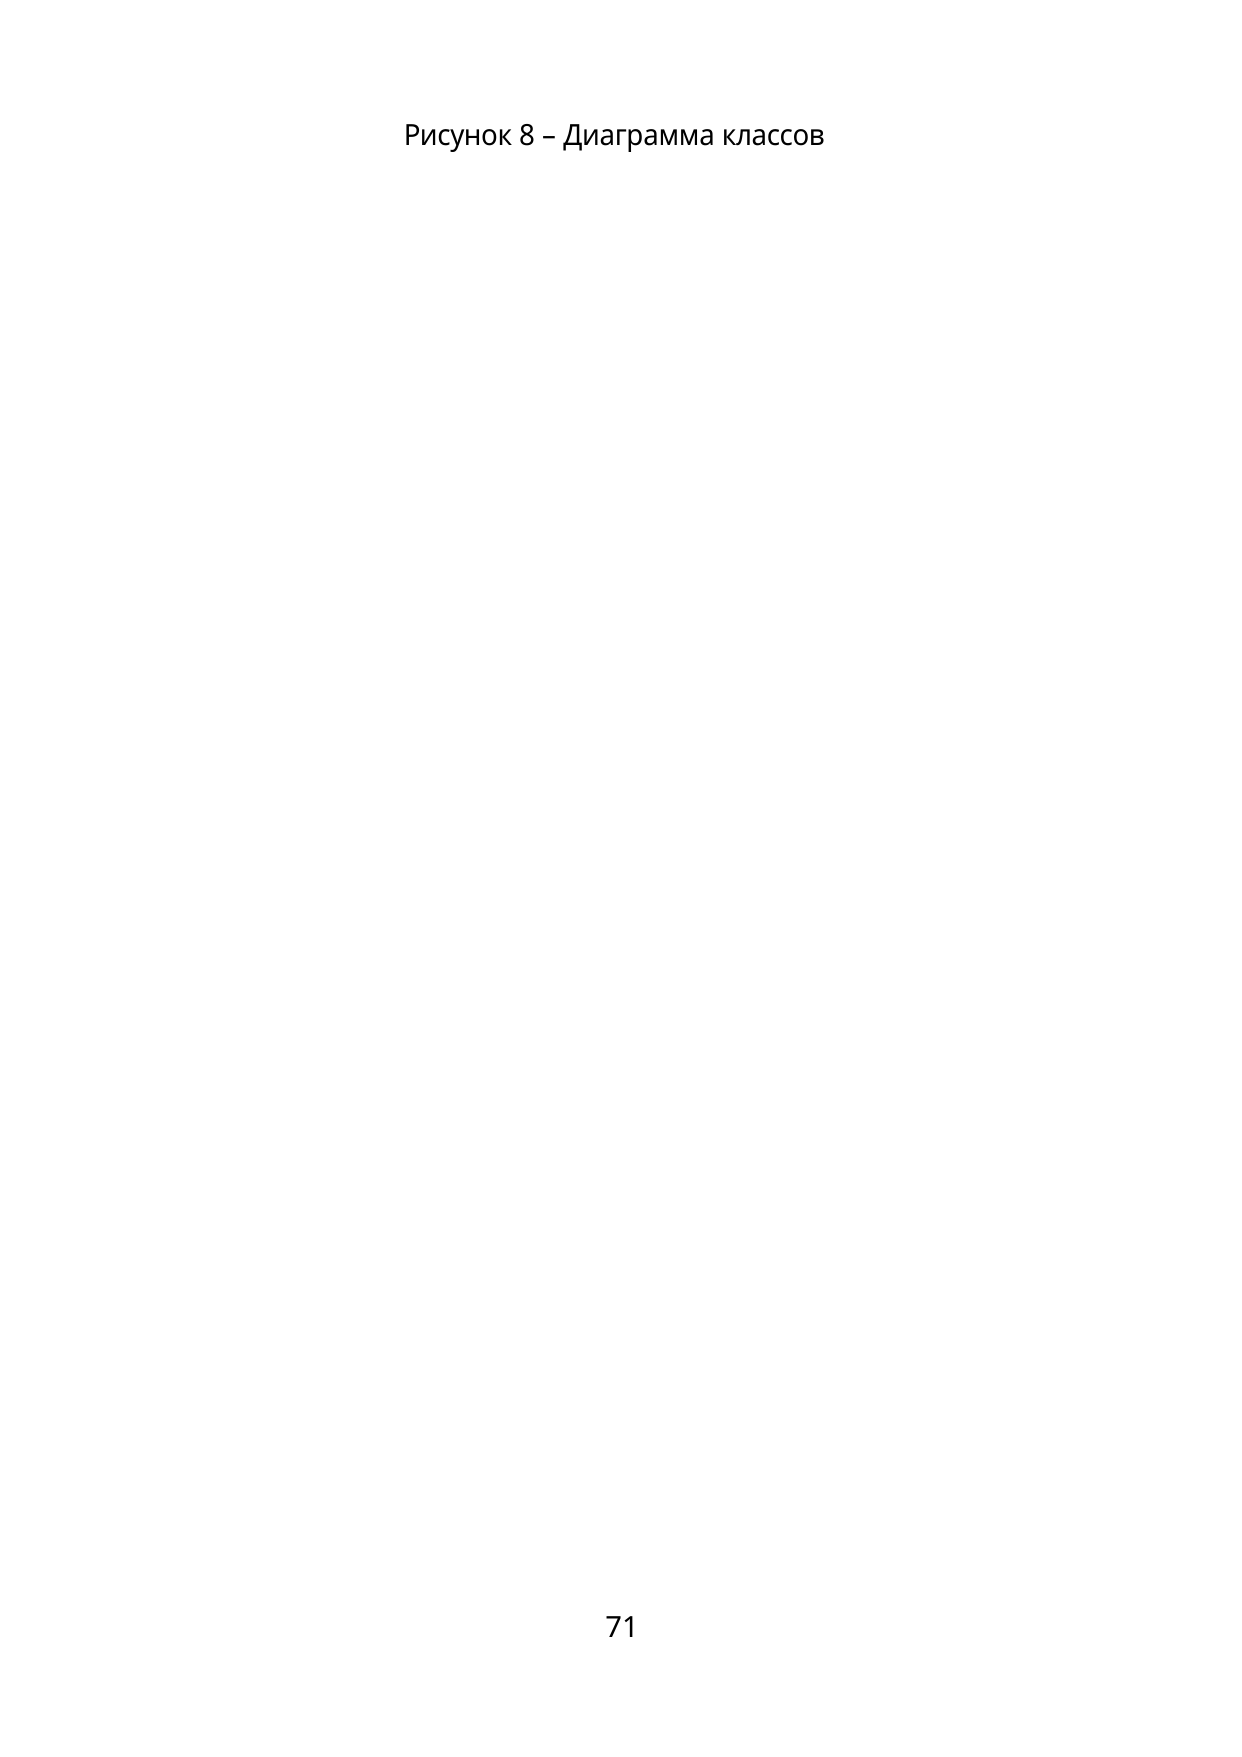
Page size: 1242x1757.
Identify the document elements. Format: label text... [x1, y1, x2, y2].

text Рисунок 8 – Диаграмма классов [403, 114, 1158, 154]
